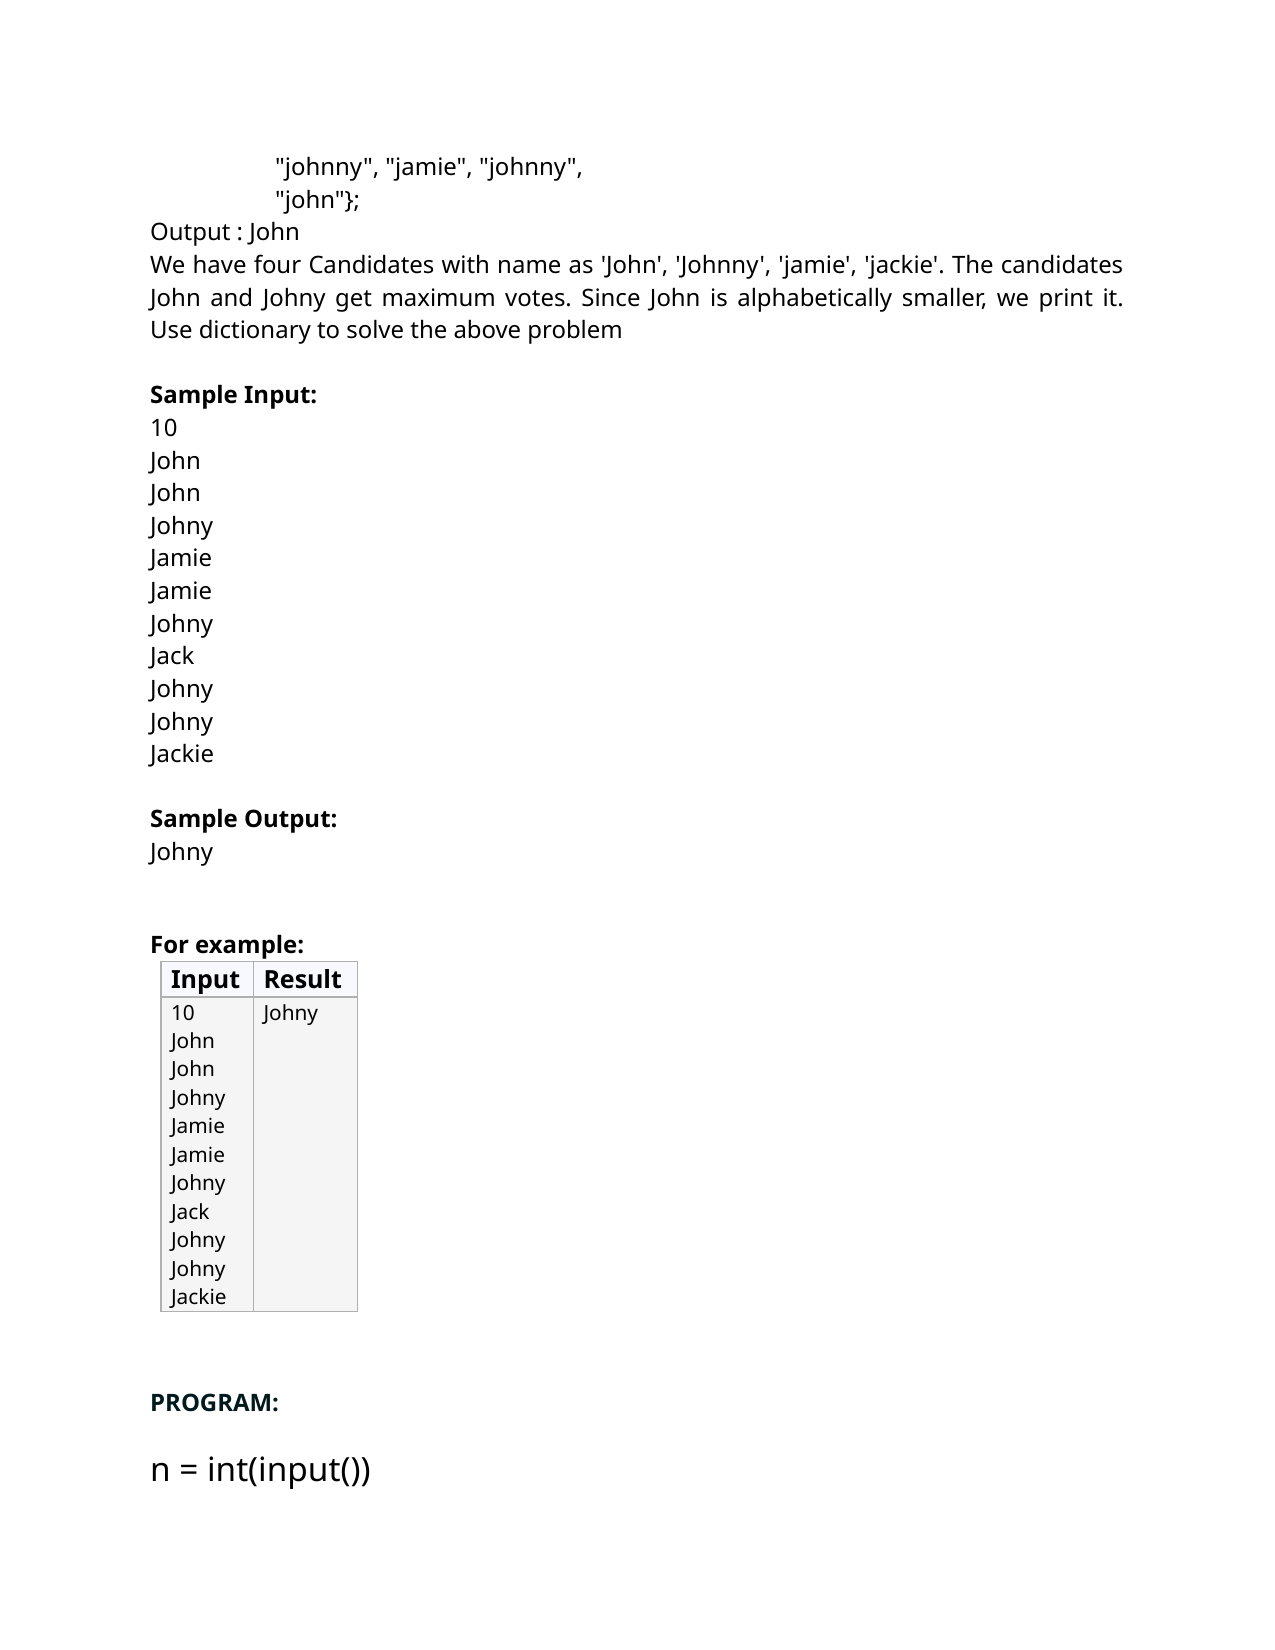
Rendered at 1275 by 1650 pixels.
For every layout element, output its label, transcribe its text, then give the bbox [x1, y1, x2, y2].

text PROGRAM: [150, 1386, 1125, 1419]
text "john"}; [150, 183, 1125, 215]
text Jackie [150, 737, 1125, 769]
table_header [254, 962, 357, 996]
text Output : John [150, 215, 1125, 248]
text Jamie [150, 574, 1125, 606]
text John [150, 443, 1125, 476]
text Johny [150, 704, 1125, 737]
text "johnny", "jamie", "johnny", [150, 150, 1125, 183]
text John [150, 476, 1125, 509]
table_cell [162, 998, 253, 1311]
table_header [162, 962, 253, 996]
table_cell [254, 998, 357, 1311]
text 10 [150, 411, 1125, 443]
text n = int(input()) [150, 1446, 1125, 1492]
text Johny [150, 606, 1125, 639]
text Johny [150, 672, 1125, 704]
text Sample Input: [150, 378, 1125, 411]
text Jamie [150, 541, 1125, 574]
text Johny [150, 835, 1125, 867]
text Jack [150, 639, 1125, 672]
text We have four Candidates with name as 'John', 'Johnny', 'jamie', 'jackie'. The candidates John and Johny get maximum votes. Since John is alphabetically smaller, we print it. Use dictionary to solve the above problem [150, 248, 1125, 346]
text For example: [150, 928, 1125, 961]
text Johny [150, 509, 1125, 541]
text Sample Output: [150, 802, 1125, 835]
